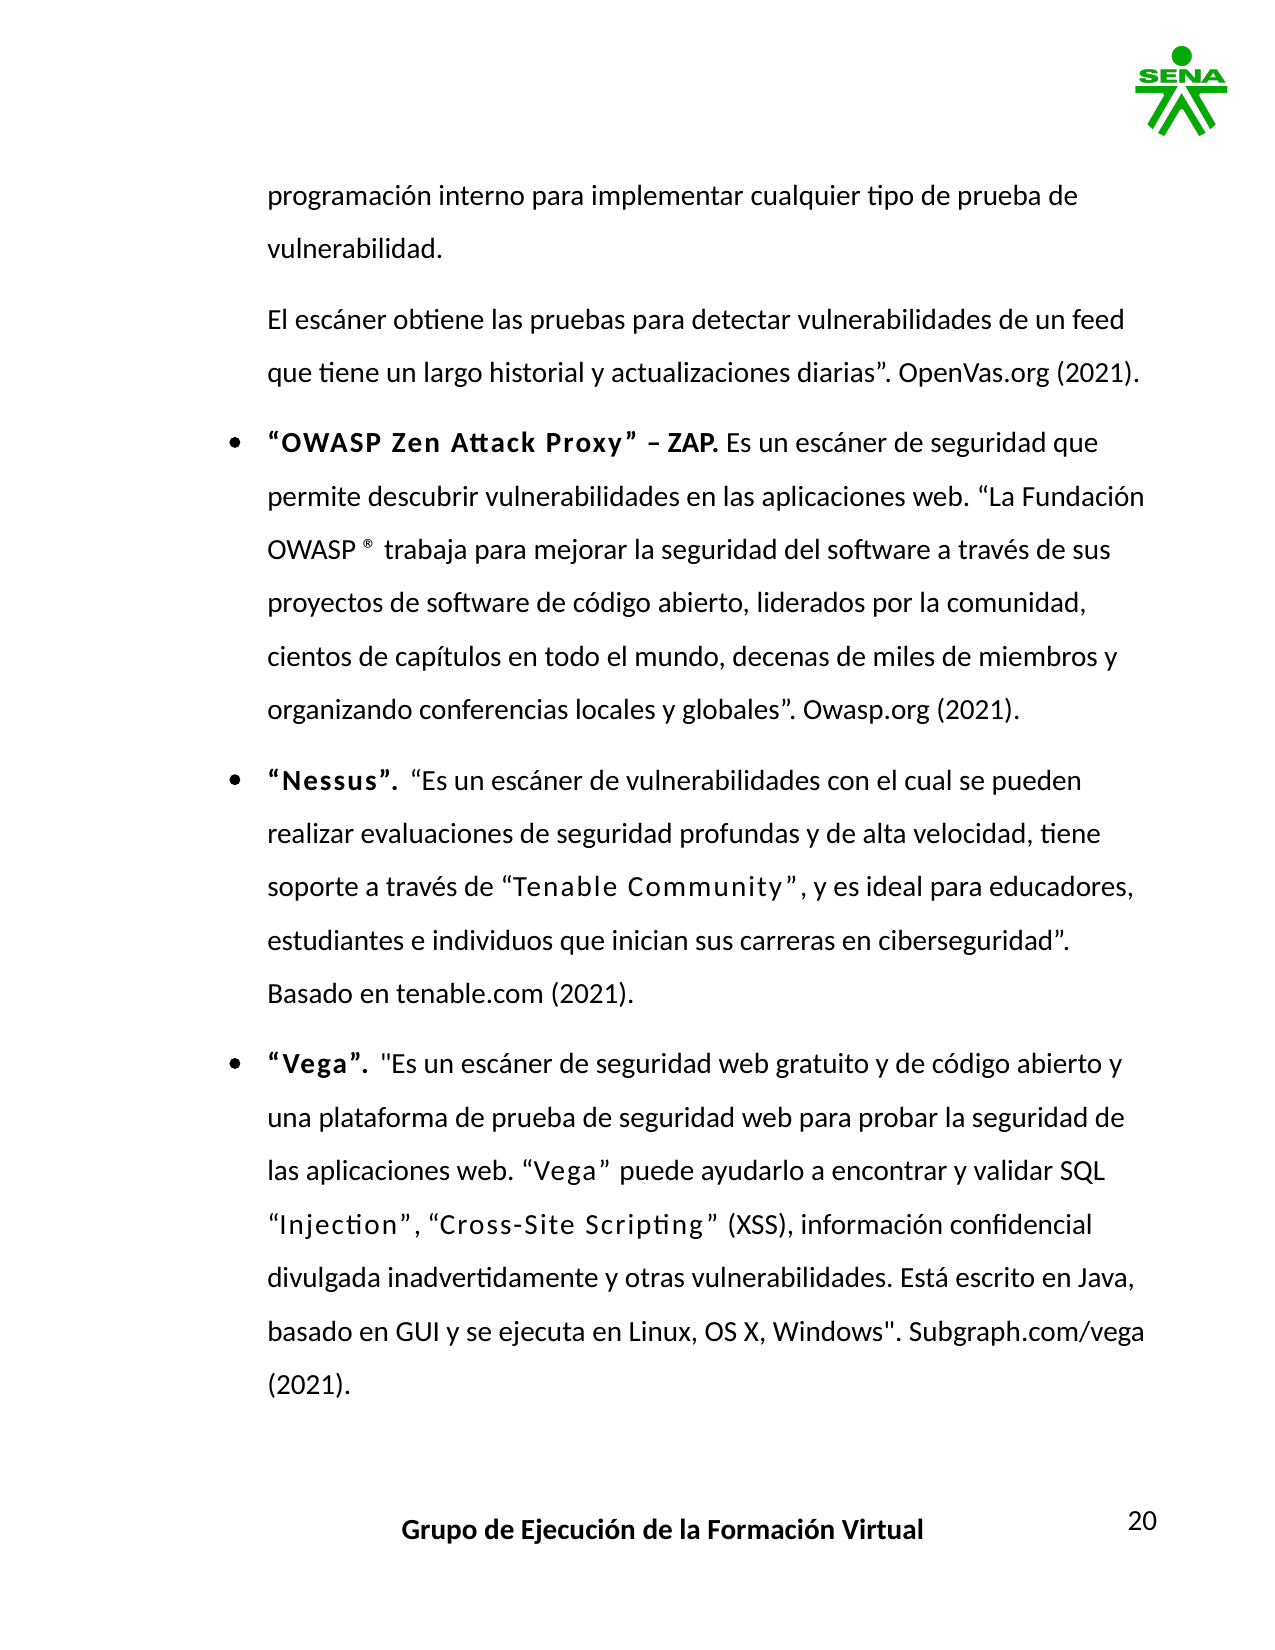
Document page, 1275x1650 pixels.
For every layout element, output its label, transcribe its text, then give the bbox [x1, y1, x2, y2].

list “OWASP Zen Attack Proxy” – ZAP. Es un escáner de seguridad que permite descubrir vulnerabilidades en las aplicaciones web. “La Fundación OWASP ® trabaja para mejorar la seguridad del software a través de sus proyectos de software de código abierto, liderados por la comunidad, cientos de capítulos en todo el mundo, decenas de miles de miembros y organizando conferencias locales y globales”. Owasp.org (2021). [230, 424, 1157, 727]
list “Vega”. "Es un escáner de seguridad web gratuito y de código abierto y una plataforma de prueba de seguridad web para probar la seguridad de las aplicaciones web. “Vega” puede ayudarlo a encontrar y validar SQL “Injection”, “Cross-Site Scripting” (XSS), información confidencial divulgada inadvertidamente y otras vulnerabilidades. Está escrito en Java, basado en GUI y se ejecuta en Linux, OS X, Windows". Subgraph.com/vega (2021). [230, 1045, 1157, 1402]
list “Nessus”. “Es un escáner de vulnerabilidades con el cual se pueden realizar evaluaciones de seguridad profundas y de alta velocidad, tiene soporte a través de “Tenable Community”, y es ideal para educadores, estudiantes e individuos que inician sus carreras en ciberseguridad”. Basado en tenable.com (2021). [230, 762, 1157, 1011]
picture [1135, 46, 1228, 136]
list El escáner obtiene las pruebas para detectar vulnerabilidades de un feed que tiene un largo historial y actualizaciones diarias”. OpenVas.org (2021). [267, 301, 1157, 390]
